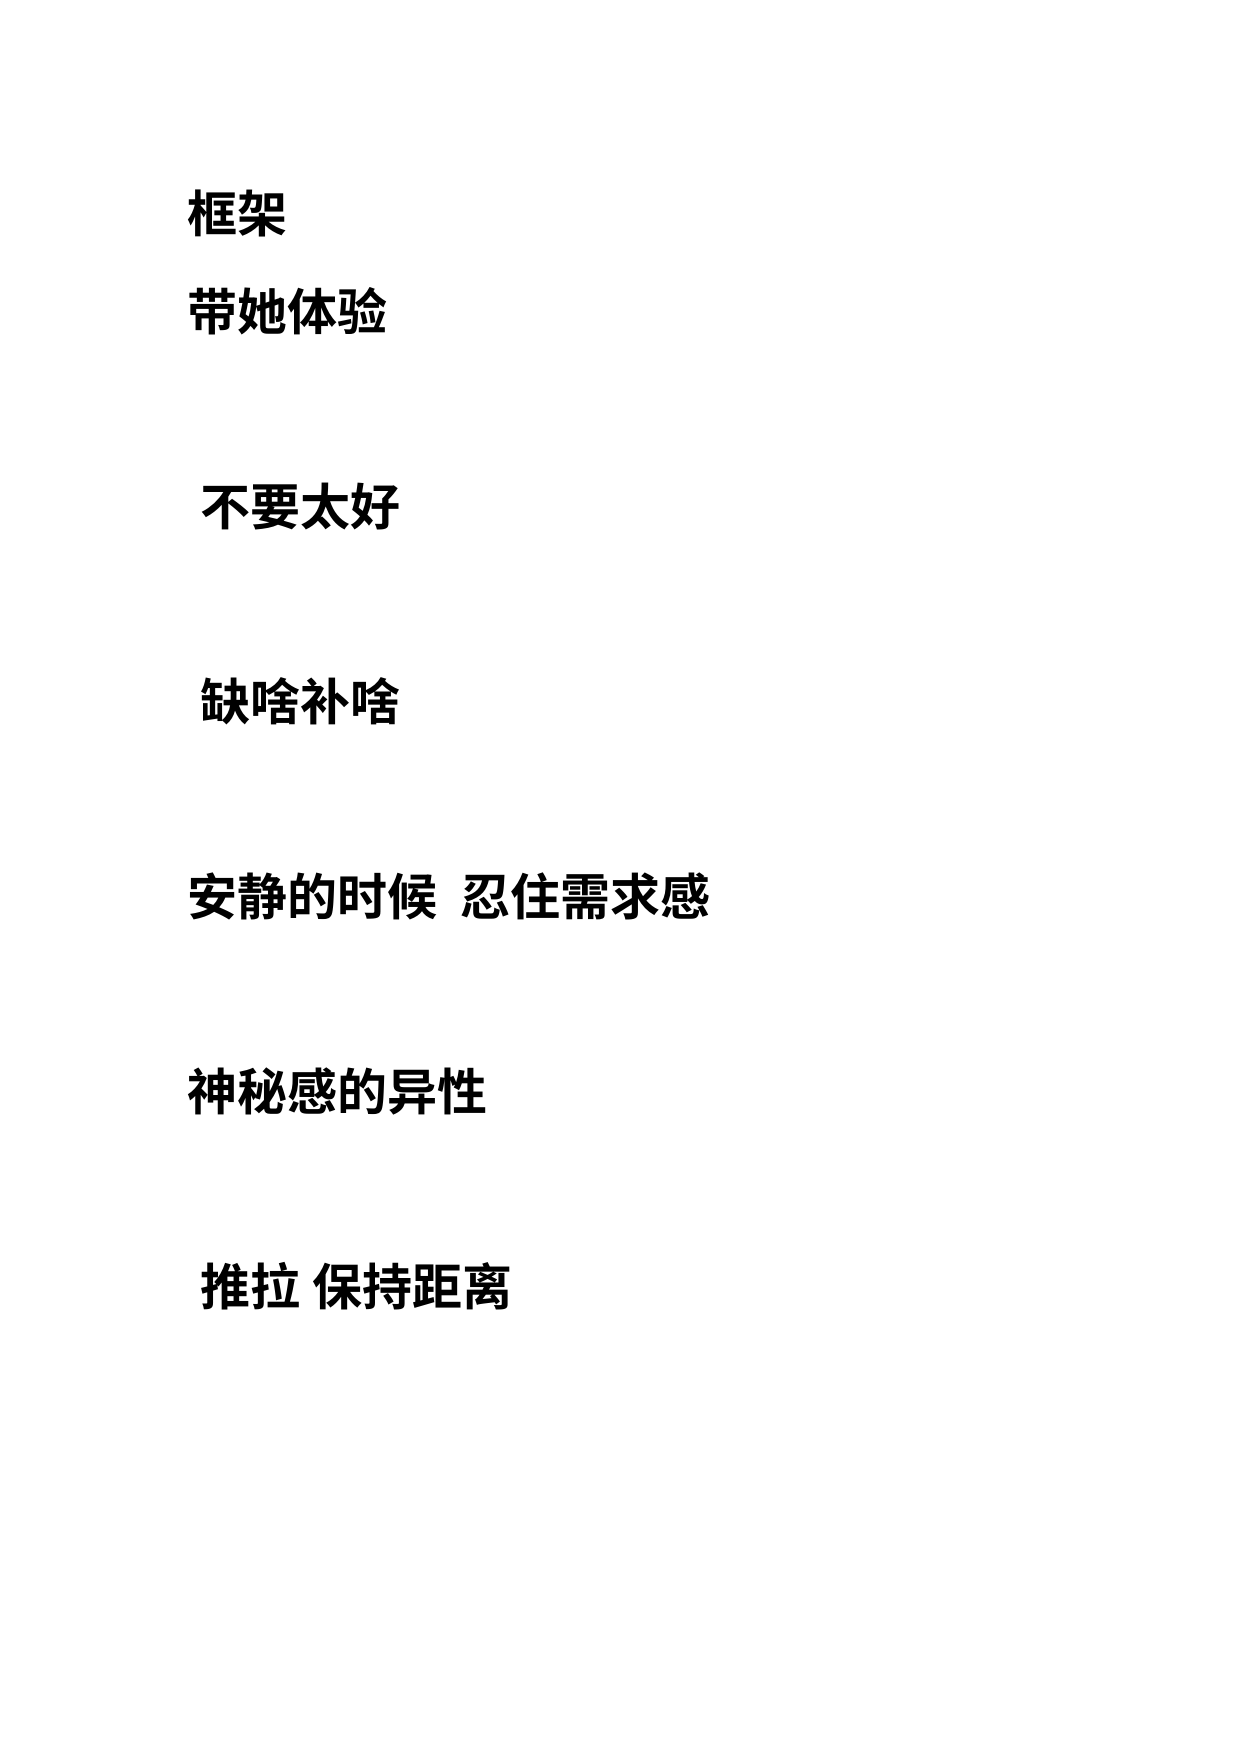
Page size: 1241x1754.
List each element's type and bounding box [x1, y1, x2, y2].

subtitle [187, 162, 1053, 1332]
